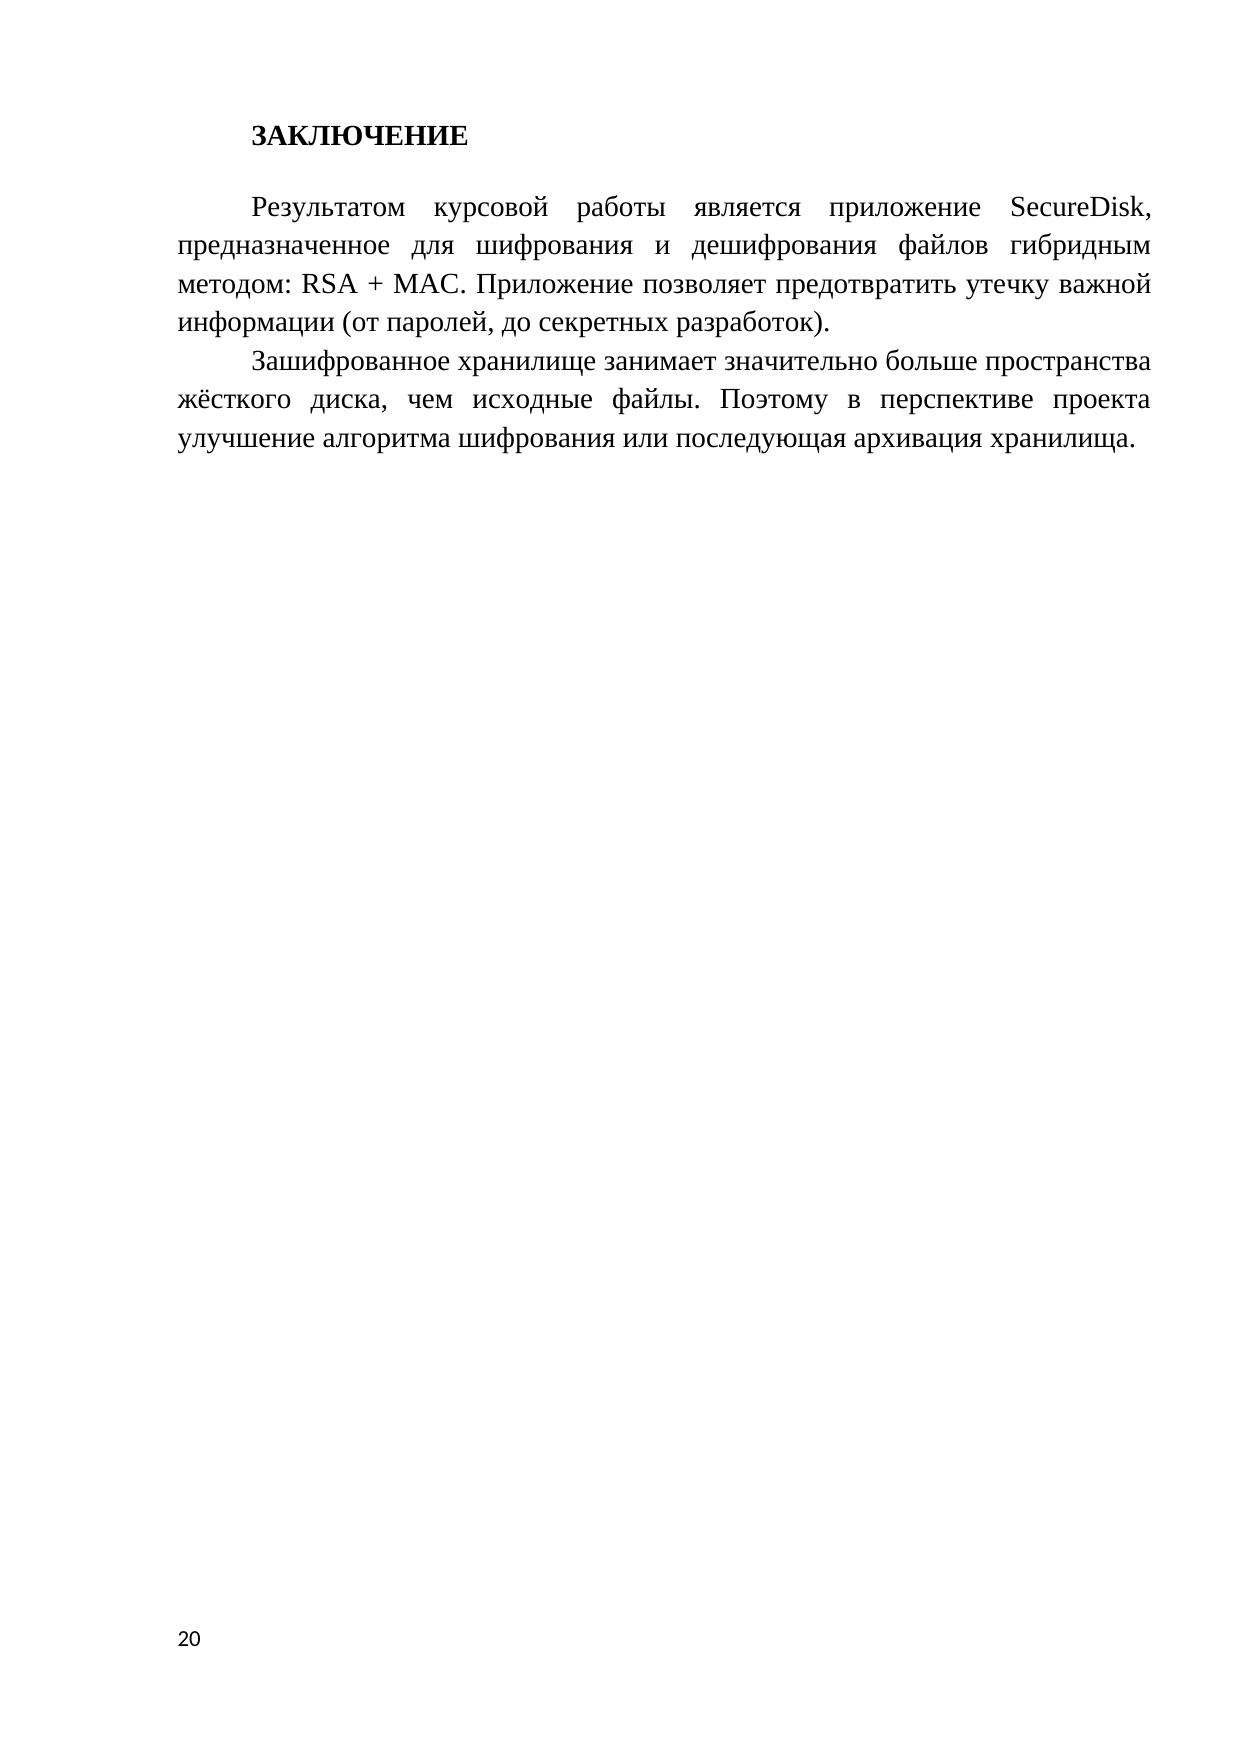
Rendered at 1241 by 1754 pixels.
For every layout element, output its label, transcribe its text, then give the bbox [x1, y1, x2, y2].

subtitle ЗАКЛЮЧЕНИЕ [177, 118, 1152, 152]
text Результатом курсовой работы является приложение SecureDisk, предназначенное для шифрования и дешифрования файлов гибридным методом: RSA + MAC. Приложение позволяет предотвратить утечку важной информации (от паролей, до секретных разработок). [177, 189, 1152, 338]
text Зашифрованное хранилище занимает значительно больше пространства жёсткого диска, чем исходные файлы. Поэтому в перспективе проекта улучшение алгоритма шифрования или последующая архивация хранилища. [177, 343, 1152, 454]
